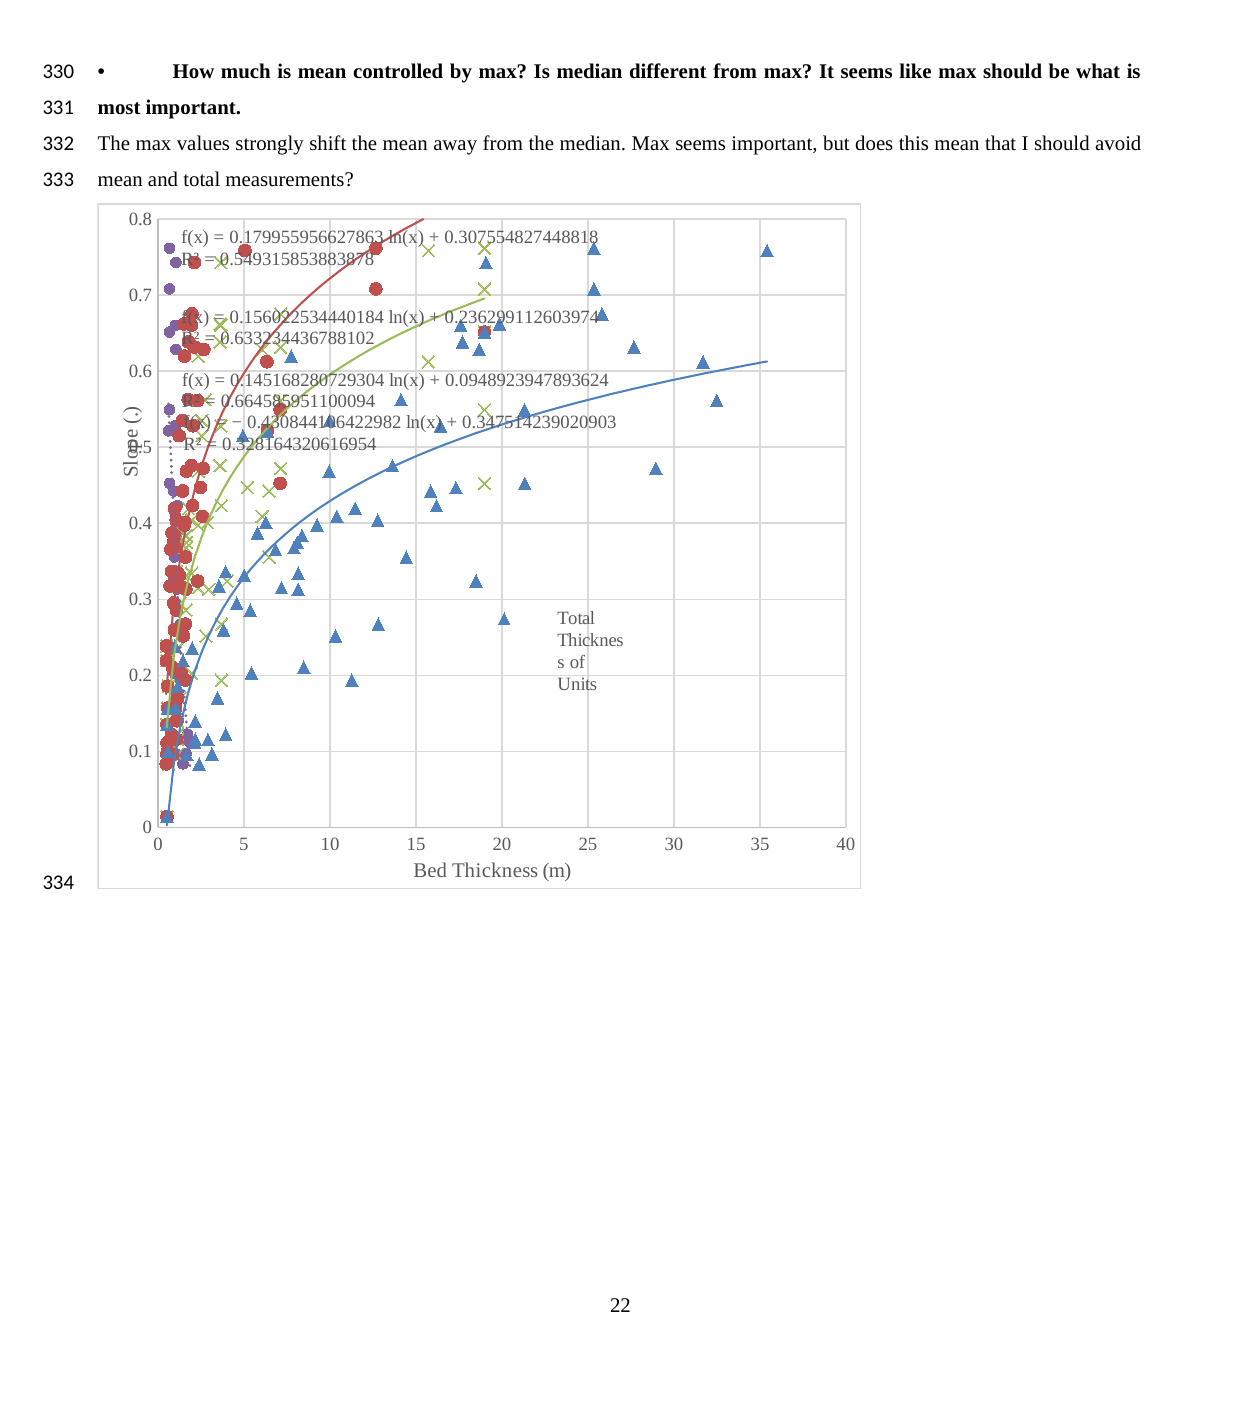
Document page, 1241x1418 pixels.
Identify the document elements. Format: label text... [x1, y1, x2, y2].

text • How much is mean controlled by max? Is median different from max? It seems like max should be what is most important. [97, 59, 1143, 119]
text The max values strongly shift the mean away from the median. Max seems important, but does this mean that I should avoid mean and total measurements? [97, 131, 1143, 191]
